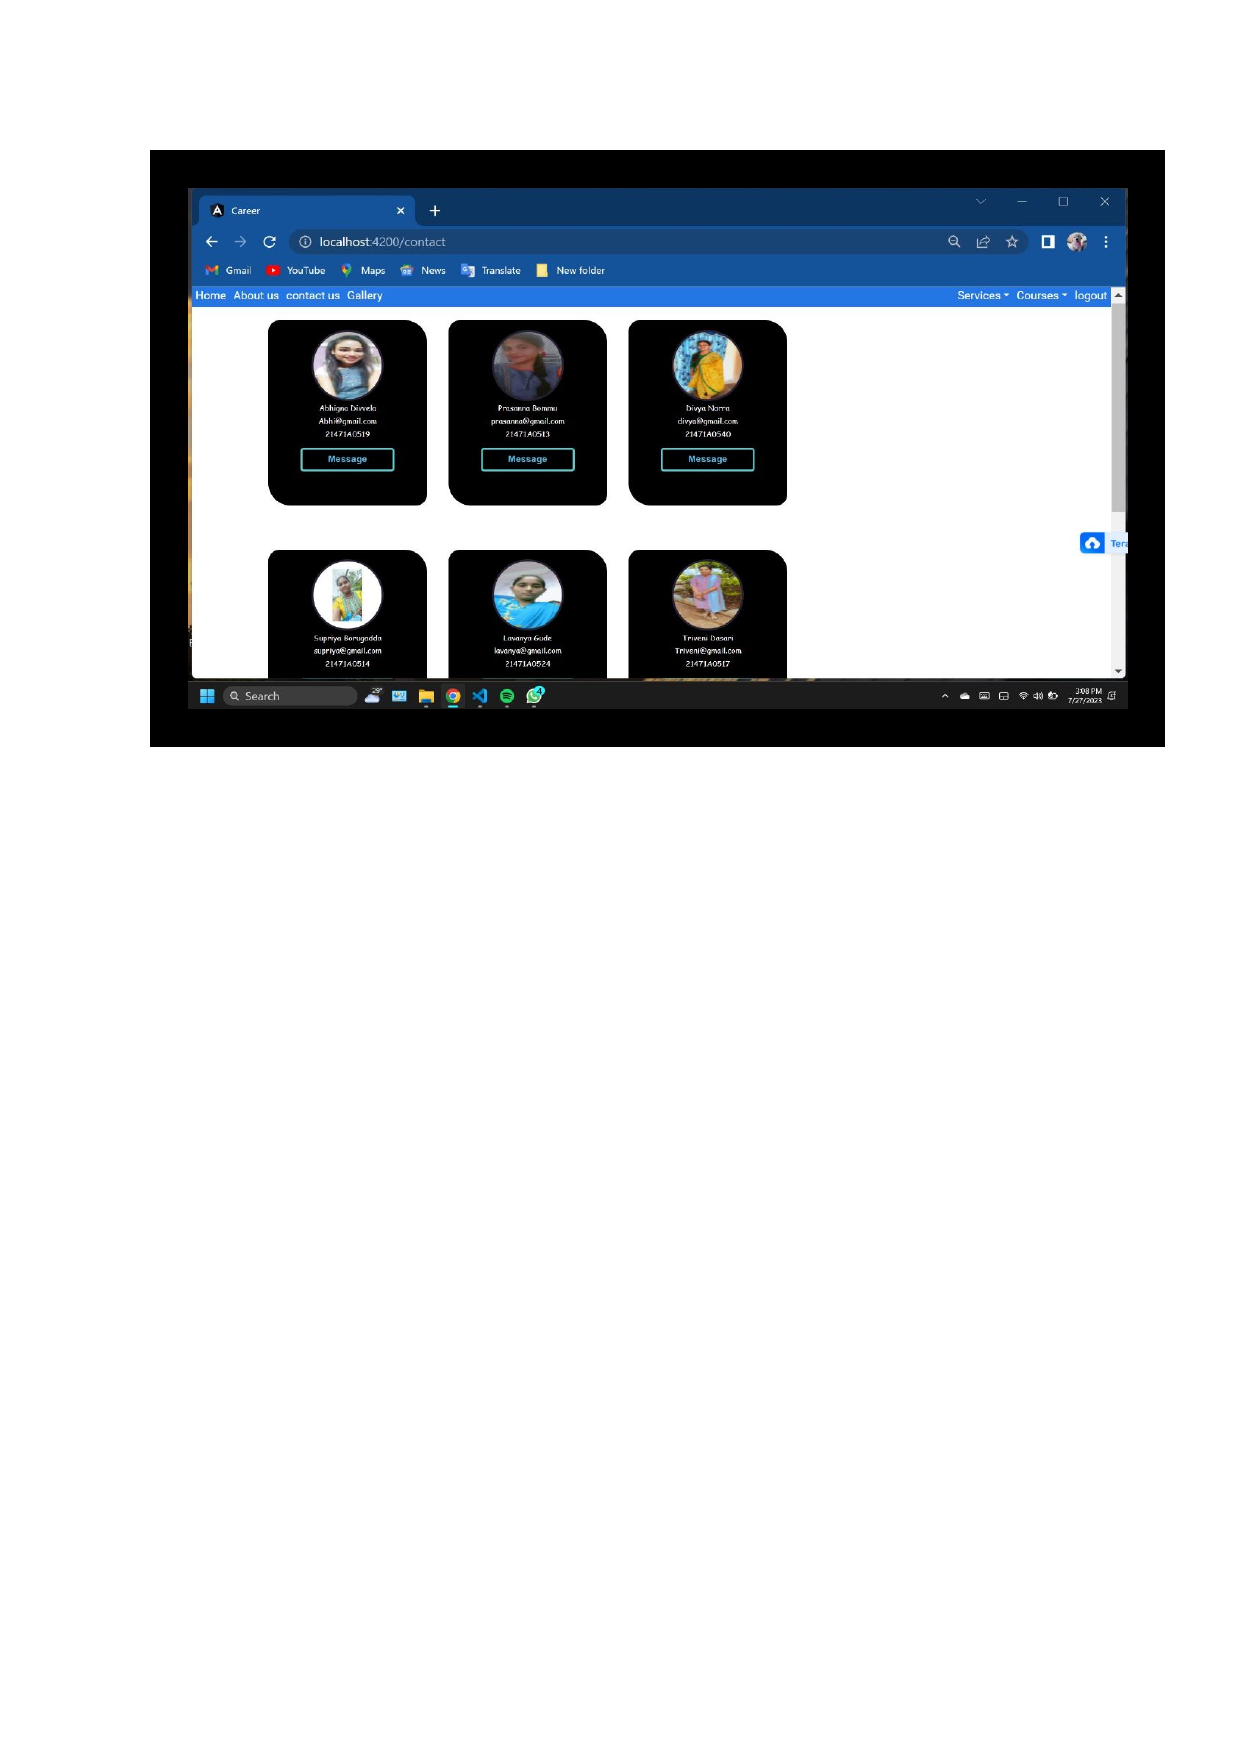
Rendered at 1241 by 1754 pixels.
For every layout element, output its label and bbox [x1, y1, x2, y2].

picture [188, 188, 1128, 709]
